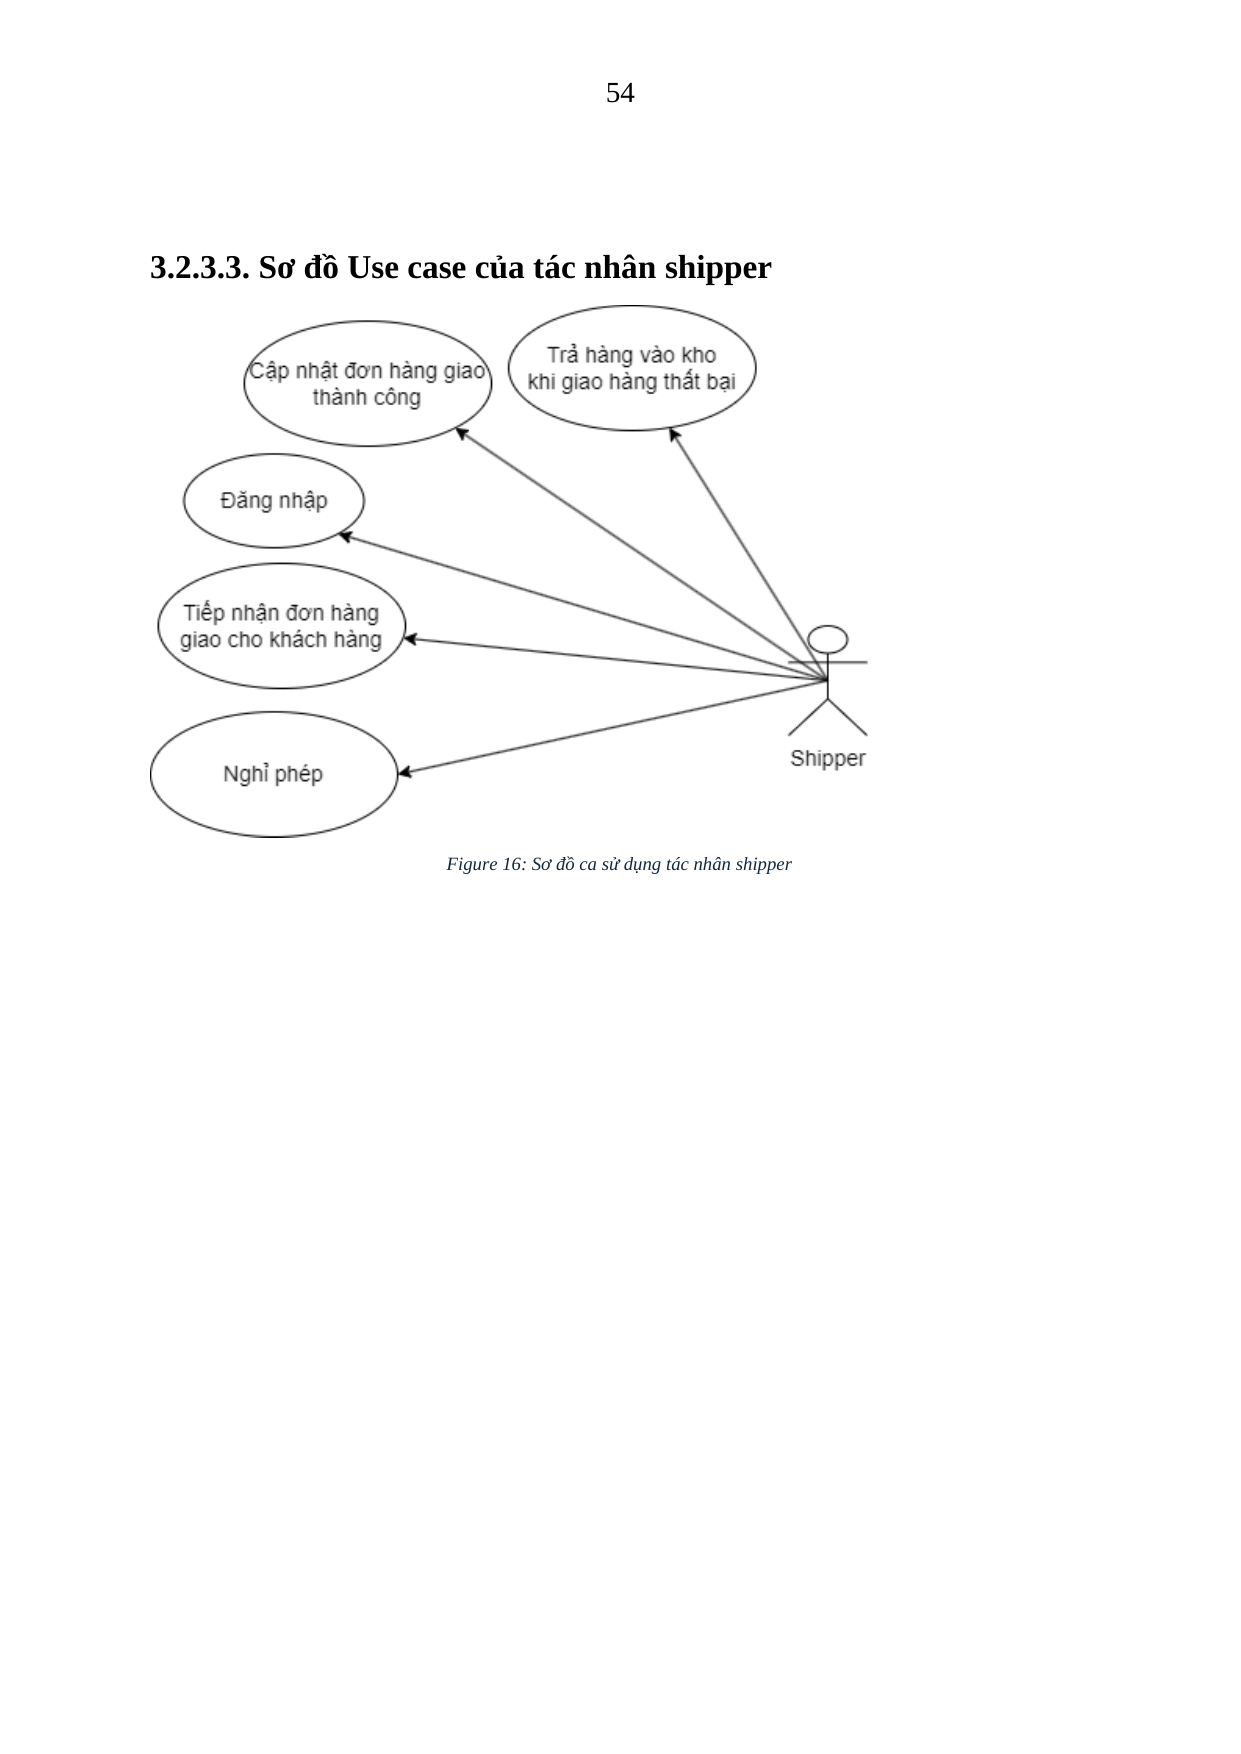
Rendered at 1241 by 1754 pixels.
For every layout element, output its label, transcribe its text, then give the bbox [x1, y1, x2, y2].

text 3.2.3.3. Sơ đồ Use case của tác nhân shipper [150, 248, 1090, 286]
picture [150, 305, 868, 838]
text Figure 16: Sơ đồ ca sử dụng tác nhân shipper [150, 852, 1090, 874]
